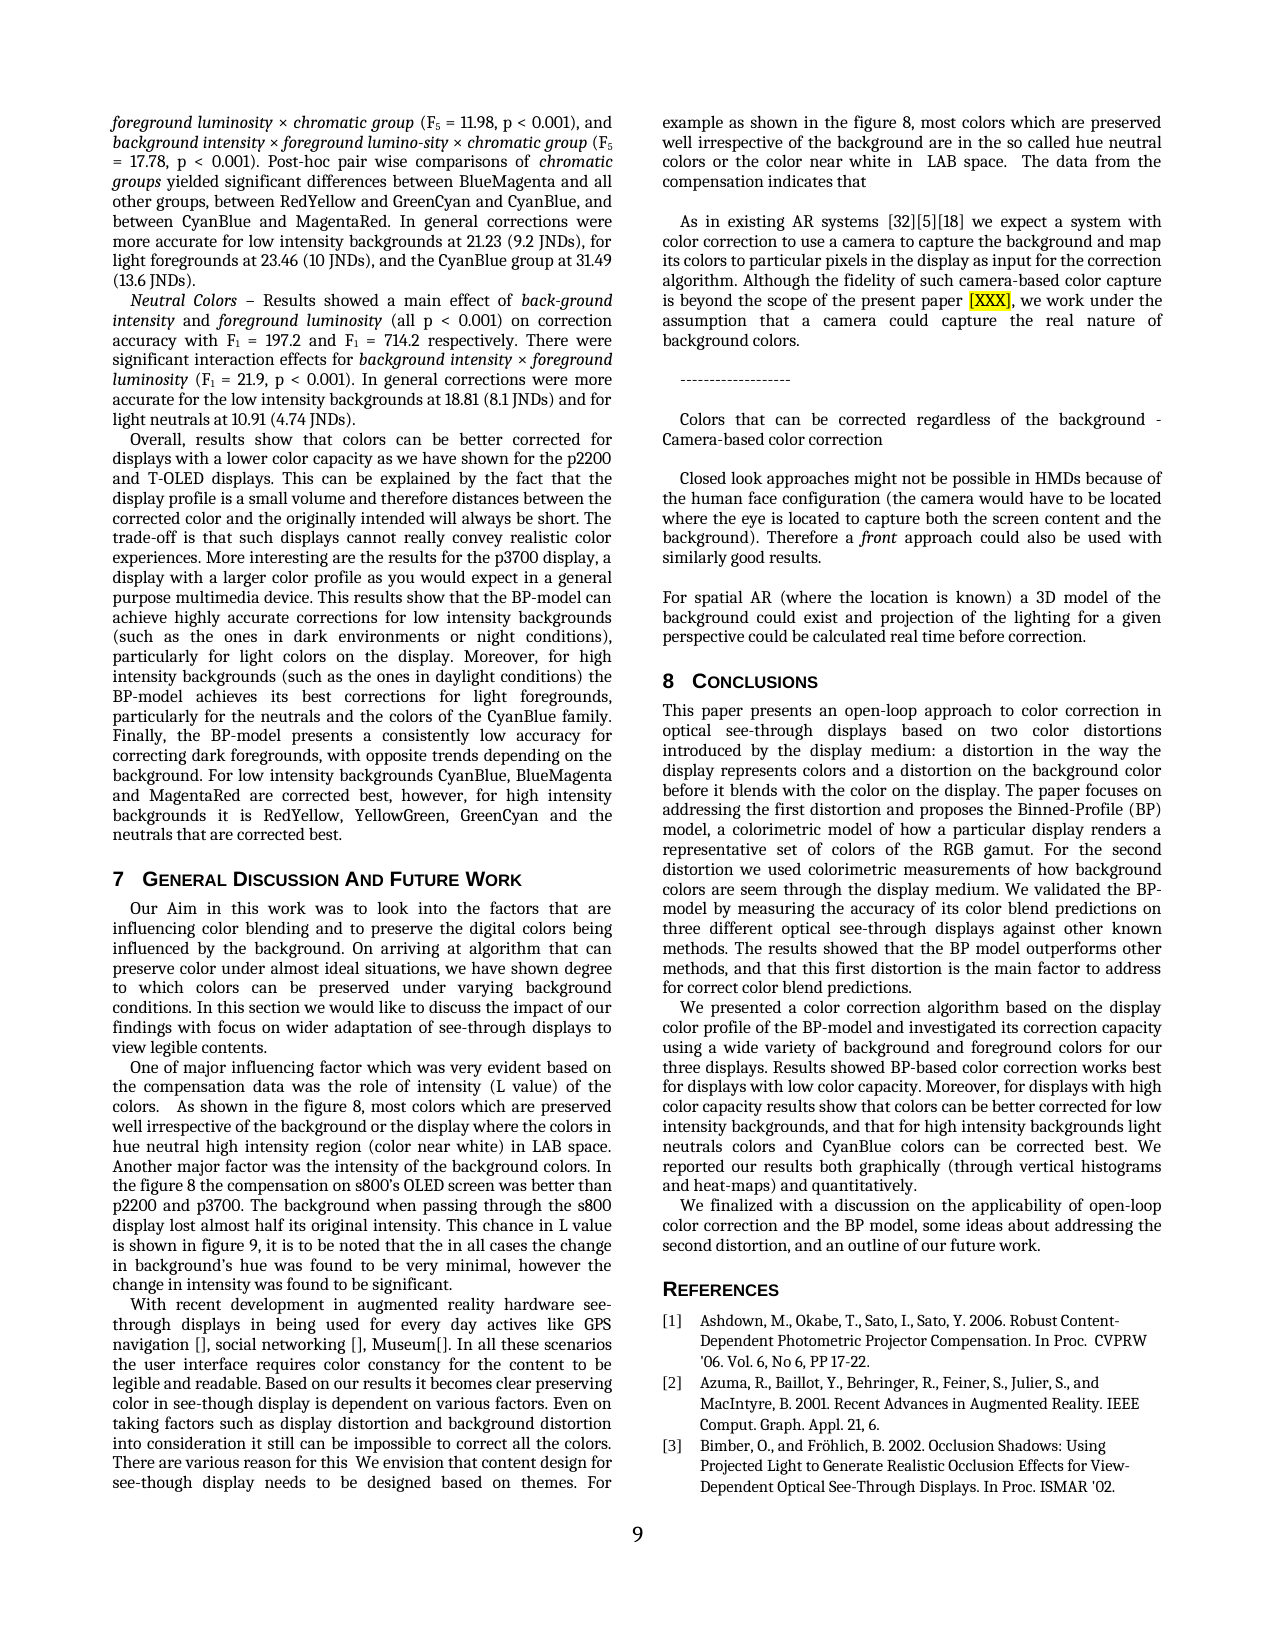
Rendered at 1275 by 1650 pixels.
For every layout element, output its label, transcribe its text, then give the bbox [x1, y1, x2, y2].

text One of major influencing factor which was very evident based on the compensation data was the role of intensity (L value) of the colors. As shown in the figure 8, most colors which are preserved well irrespective of the background or the display where the colors in hue neutral high intensity region (color near white) in LAB space. Another major factor was the intensity of the background colors. In the figure 8 the compensation on s800’s OLED screen was better than p2200 and p3700. The background when passing through the s800 display lost almost half its original intensity. This chance in L value is shown in figure 9, it is to be noted that the in all cases the change in background’s hue was found to be very minimal, however the change in intensity was found to be significant. [112, 1057, 613, 1295]
text Closed look approaches might not be possible in HMDs because of the human face configuration (the camera would have to be located where the eye is located to capture both the screen content and the background). Therefore a front approach could also be used with similarly good results. [662, 469, 1162, 568]
text Overall, results show that colors can be better corrected for displays with a lower color capacity as we have shown for the p2200 and T-OLED displays. This can be explained by the fact that the display profile is a small volume and therefore distances between the corrected color and the originally intended will always be short. The trade-off is that such displays cannot really convey realistic color experiences. More interesting are the results for the p3700 display, a display with a larger color profile as you would expect in a general purpose multimedia device. This results show that the BP-model can achieve highly accurate corrections for low intensity backgrounds (such as the ones in dark environments or night conditions), particularly for light colors on the display. Moreover, for high intensity backgrounds (such as the ones in daylight conditions) the BP-model achieves its best corrections for light foregrounds, particularly for the neutrals and the colors of the CyanBlue family. Finally, the BP-model presents a consistently low accuracy for correcting dark foregrounds, with opposite trends depending on the background. For low intensity backgrounds CyanBlue, BlueMagenta and MagentaRed are corrected best, however, for high intensity backgrounds it is RedYellow, YellowGreen, GreenCyan and the neutrals that are corrected best. [112, 429, 613, 845]
title References [662, 1280, 1162, 1301]
text Colors that can be corrected regardless of the background - Camera-based color correction [662, 409, 1162, 449]
text Chromatic Color Groups – Results showed a main effect of back-ground intensity, foreground luminosity and chromatic group (all p < 0.001) on correction accuracy with F1 = 1151.52, F1 = 827.28, and F5 = 6.88 respectively. There were significant interaction effects for background intensity × foreground luminosity (F1 = 33.43, p < 0.001), background intensity × chromatic group (F5 = 21.13, p < 0.001), foreground luminosity × chromatic group (F5 = 11.98, p < 0.001), and background intensity × foreground lumino-sity × chromatic group (F5 = 17.78, p < 0.001). Post-hoc pair wise comparisons of chromatic groups yielded significant differences between BlueMagenta and all other groups, between RedYellow and GreenCyan and CyanBlue, and between CyanBlue and MagentaRed. In general corrections were more accurate for low intensity backgrounds at 21.23 (9.2 JNDs), for light foregrounds at 23.46 (10 JNDs), and the CyanBlue group at 31.49 (13.6 JNDs). [112, 112, 613, 291]
text For spatial AR (where the location is known) a 3D model of the background could exist and projection of the lighting for a given perspective could be calculated real time before correction. [662, 587, 1162, 647]
text Our Aim in this work was to look into the factors that are influencing color blending and to preserve the digital colors being influenced by the background. On arriving at algorithm that can preserve color under almost ideal situations, we have shown degree to which colors can be preserved under varying background conditions. In this section we would like to discuss the impact of our findings with focus on wider adaptation of see-through displays to view legible contents. [112, 899, 613, 1057]
text Ashdown, M., Okabe, T., Sato, I., Sato, Y. 2006. Robust Content-Dependent Photometric Projector Compensation. In Proc. CVPRW '06. Vol. 6, No 6, PP 17-22. [662, 1309, 1162, 1372]
subtitle General Discussion And Future Work [112, 870, 613, 891]
text Azuma, R., Baillot, Y., Behringer, R., Feiner, S., Julier, S., and MacIntyre, B. 2001. Recent Advances in Augmented Reality. IEEE Comput. Graph. Appl. 21, 6. [662, 1372, 1162, 1434]
text Bimber, O., and Fröhlich, B. 2002. Occlusion Shadows: Using Projected Light to Generate Realistic Occlusion Effects for View-Dependent Optical See-Through Displays. In Proc. ISMAR '02. [662, 1434, 1162, 1497]
text We finalized with a discussion on the applicability of open-loop color correction and the BP model, some ideas about addressing the second distortion, and an outline of our future work. [662, 1196, 1162, 1255]
text As in existing AR systems [32][5][18] we expect a system with color correction to use a camera to capture the background and map its colors to particular pixels in the display as input for the correction algorithm. Although the fidelity of such camera-based color capture is beyond the scope of the present paper [XXX], we work under the assumption that a camera could capture the real nature of background colors. [662, 211, 1162, 350]
text ------------------- [662, 370, 1162, 389]
text We presented a color correction algorithm based on the display color profile of the BP-model and investigated its correction capacity using a wide variety of background and foreground colors for our three displays. Results showed BP-based color correction works best for displays with low color capacity. Moreover, for displays with high color capacity results show that colors can be better corrected for low intensity backgrounds, and that for high intensity backgrounds light neutrals colors and CyanBlue colors can be corrected best. We reported our results both graphically (through vertical histograms and heat-maps) and quantitatively. [662, 998, 1162, 1196]
text Neutral Colors – Results showed a main effect of back-ground intensity and foreground luminosity (all p < 0.001) on correction accuracy with F1 = 197.2 and F1 = 714.2 respectively. There were significant interaction effects for background intensity × foreground luminosity (F1 = 21.9, p < 0.001). In general corrections were more accurate for the low intensity backgrounds at 18.81 (8.1 JNDs) and for light neutrals at 10.91 (4.74 JNDs). [112, 291, 613, 429]
text This paper presents an open-loop approach to color correction in optical see-through displays based on two color distortions introduced by the display medium: a distortion in the way the display represents colors and a distortion on the background color before it blends with the color on the display. The paper focuses on addressing the first distortion and proposes the Binned-Profile (BP) model, a colorimetric model of how a particular display renders a representative set of colors of the RGB gamut. For the second distortion we used colorimetric measurements of how background colors are seem through the display medium. We validated the BP-model by measuring the accuracy of its color blend predictions on three different optical see-through displays against other known methods. The results showed that the BP model outperforms other methods, and that this first distortion is the main factor to address for correct color blend predictions. [662, 701, 1162, 998]
text With recent development in augmented reality hardware see-through displays in being used for every day actives like GPS navigation [], social networking [], Museum[]. In all these scenarios the user interface requires color constancy for the content to be legible and readable. Based on our results it becomes clear preserving color in see-though display is dependent on various factors. Even on taking factors such as display distortion and background distortion into consideration it still can be impossible to correct all the colors. There are various reason for this We envision that content design for see-though display needs to be designed based on themes. For example as shown in the figure 8, most colors which are preserved well irrespective of the background are in the so called hue neutral colors or the color near white in LAB space. The data from the compensation indicates that [112, 1295, 613, 1493]
subtitle Conclusions [662, 672, 1162, 693]
